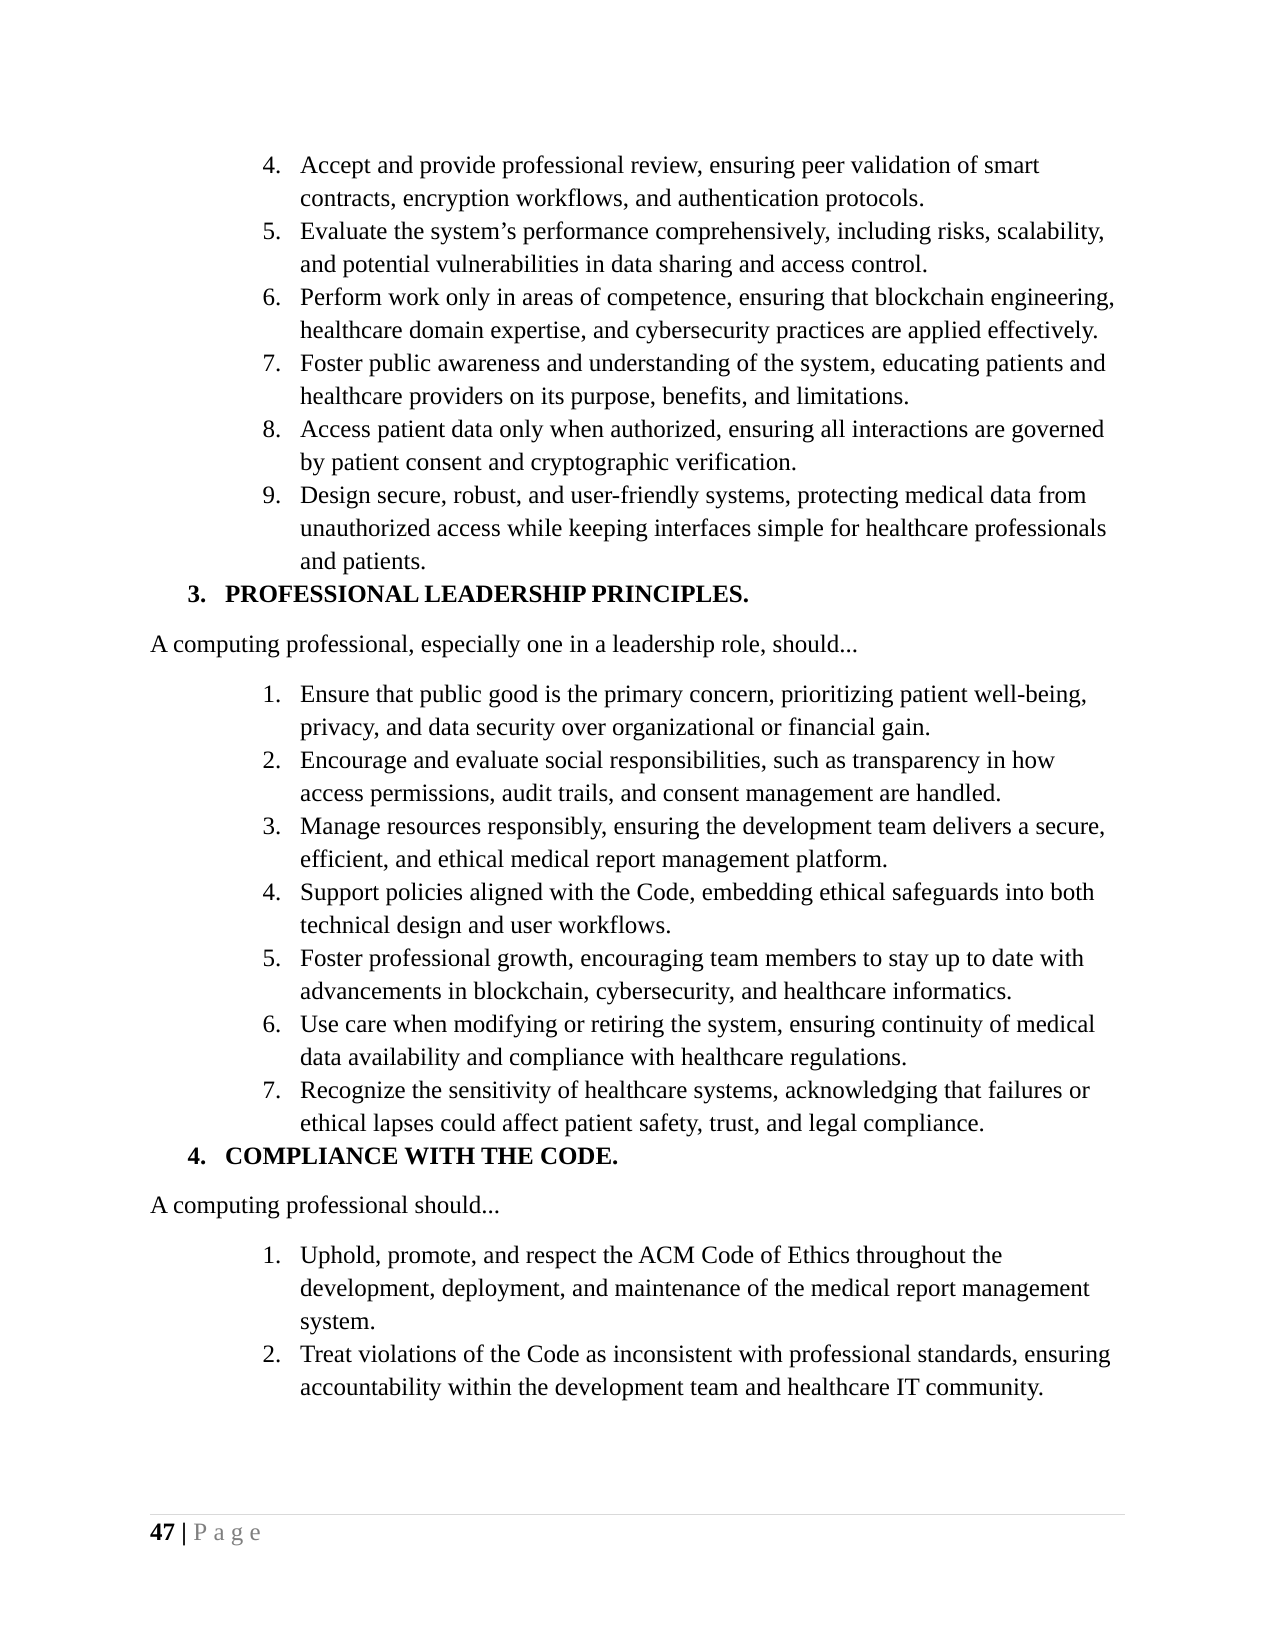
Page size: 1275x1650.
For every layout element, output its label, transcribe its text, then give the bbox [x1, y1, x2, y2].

text A computing professional, especially one in a leadership role, should... [150, 629, 1125, 658]
list Foster professional growth, encouraging team members to stay up to date with advancements in blockchain, cybersecurity, and healthcare informatics. [262, 943, 1125, 1004]
list Design secure, robust, and user-friendly systems, protecting medical data from unauthorized access while keeping interfaces simple for healthcare professionals and patients. [262, 480, 1125, 575]
list Ensure that public good is the primary concern, prioritizing patient well-being, privacy, and data security over organizational or financial gain. [262, 679, 1125, 740]
list Uphold, promote, and respect the ACM Code of Ethics throughout the development, deployment, and maintenance of the medical report management system. [262, 1240, 1125, 1335]
list Evaluate the system’s performance comprehensively, including risks, scalability, and potential vulnerabilities in data sharing and access control. [262, 216, 1125, 278]
list Encourage and evaluate social responsibilities, such as transparency in how access permissions, audit trails, and consent management are handled. [262, 745, 1125, 806]
list Use care when modifying or retiring the system, ensuring continuity of medical data availability and compliance with healthcare regulations. [262, 1009, 1125, 1071]
list Foster public awareness and understanding of the system, educating patients and healthcare providers on its purpose, benefits, and limitations. [262, 348, 1125, 410]
list Support policies aligned with the Code, embedding ethical safeguards into both technical design and user workflows. [262, 877, 1125, 938]
text A computing professional should... [150, 1191, 1125, 1219]
list Access patient data only when authorized, ensuring all interactions are governed by patient consent and cryptographic verification. [262, 414, 1125, 476]
list PROFESSIONAL LEADERSHIP PRINCIPLES. [187, 579, 1125, 608]
list Manage resources responsibly, ensuring the development team delivers a secure, efficient, and ethical medical report management platform. [262, 811, 1125, 872]
list Treat violations of the Code as inconsistent with professional standards, ensuring accountability within the development team and healthcare IT community. [262, 1339, 1125, 1401]
list Perform work only in areas of competence, ensuring that blockchain engineering, healthcare domain expertise, and cybersecurity practices are applied effectively. [262, 282, 1125, 344]
list COMPLIANCE WITH THE CODE. [187, 1141, 1125, 1170]
list Accept and provide professional review, ensuring peer validation of smart contracts, encryption workflows, and authentication protocols. [262, 150, 1125, 212]
list Recognize the sensitivity of healthcare systems, acknowledging that failures or ethical lapses could affect patient safety, trust, and legal compliance. [262, 1075, 1125, 1137]
